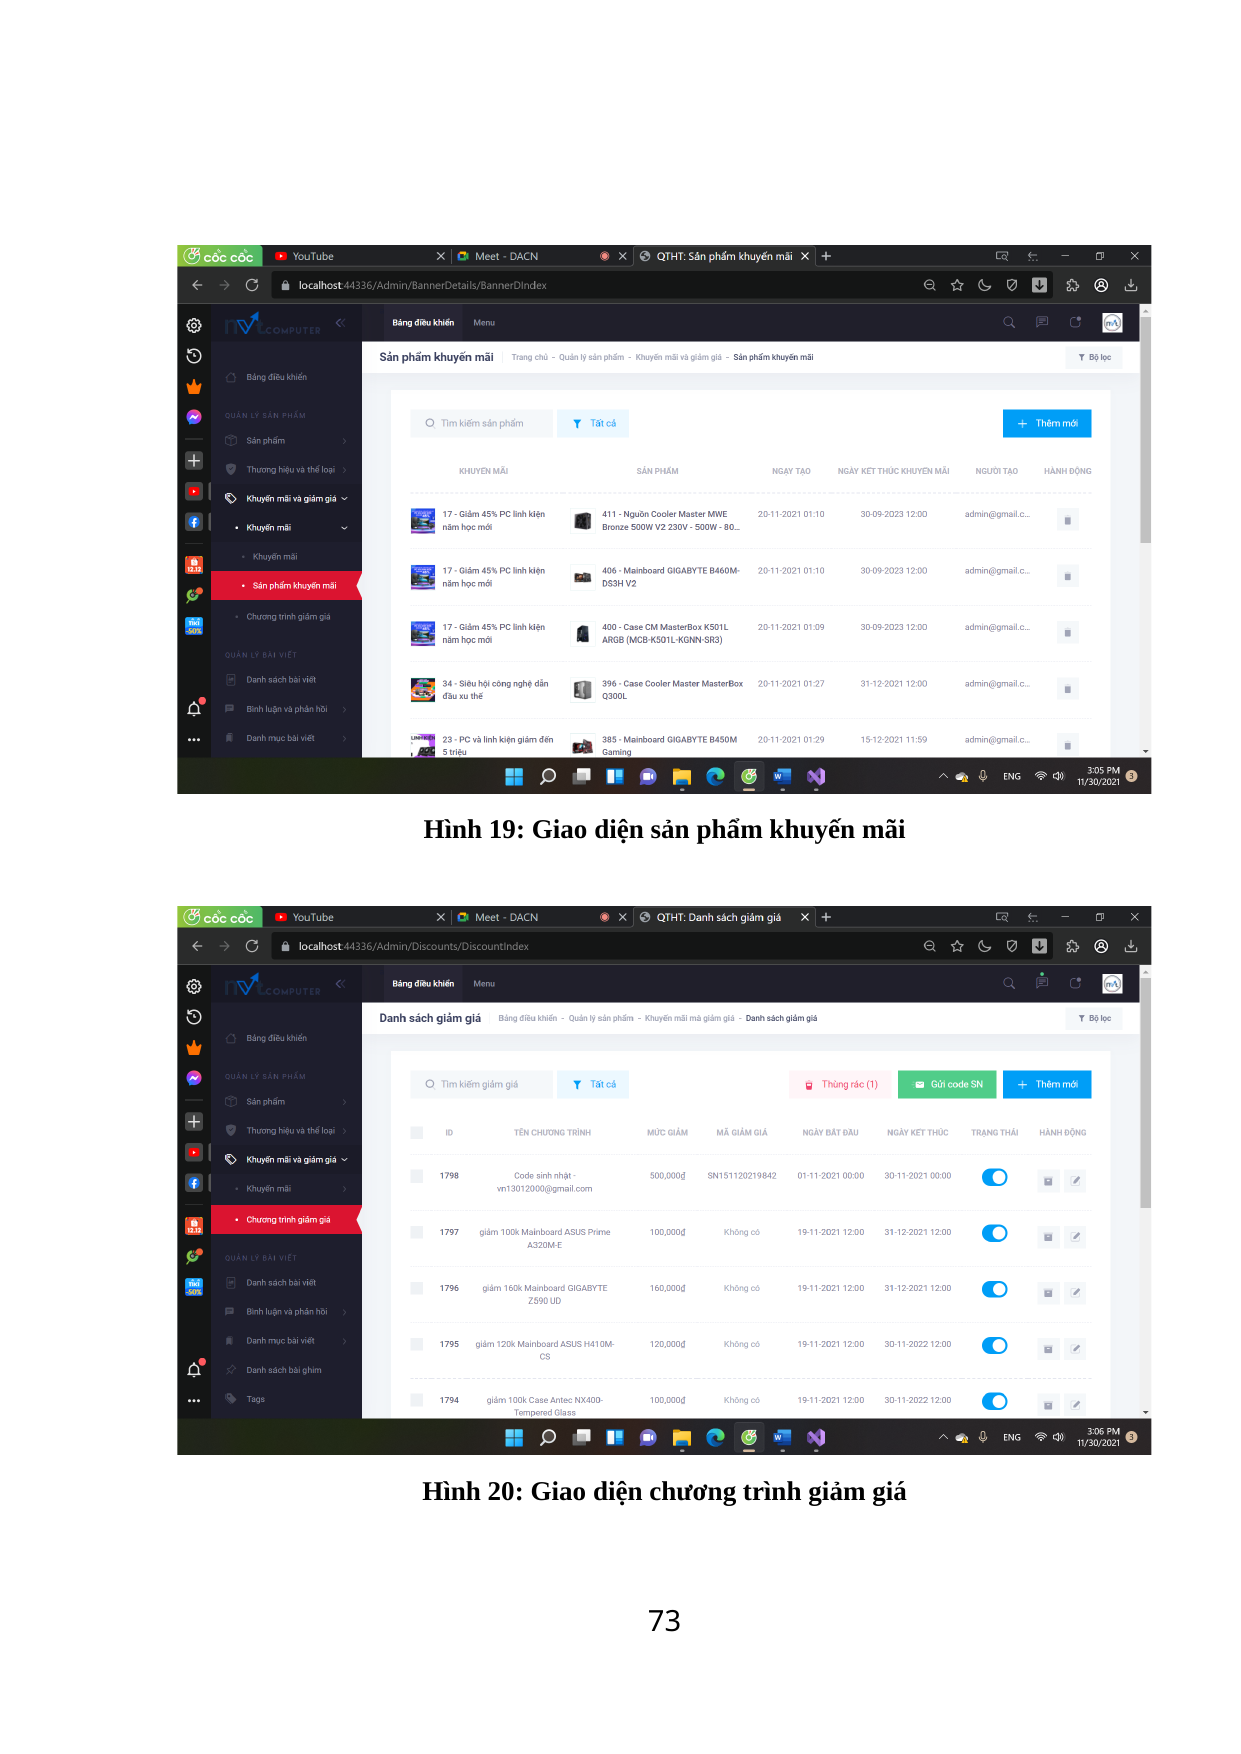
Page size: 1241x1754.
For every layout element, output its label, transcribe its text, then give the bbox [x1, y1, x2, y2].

picture [177, 245, 1152, 794]
text Hình 19: Giao diện sản phẩm khuyến mãi [177, 813, 1152, 844]
picture [177, 906, 1152, 1455]
text Hình 20: Giao diện chương trình giảm giá [177, 1475, 1152, 1506]
